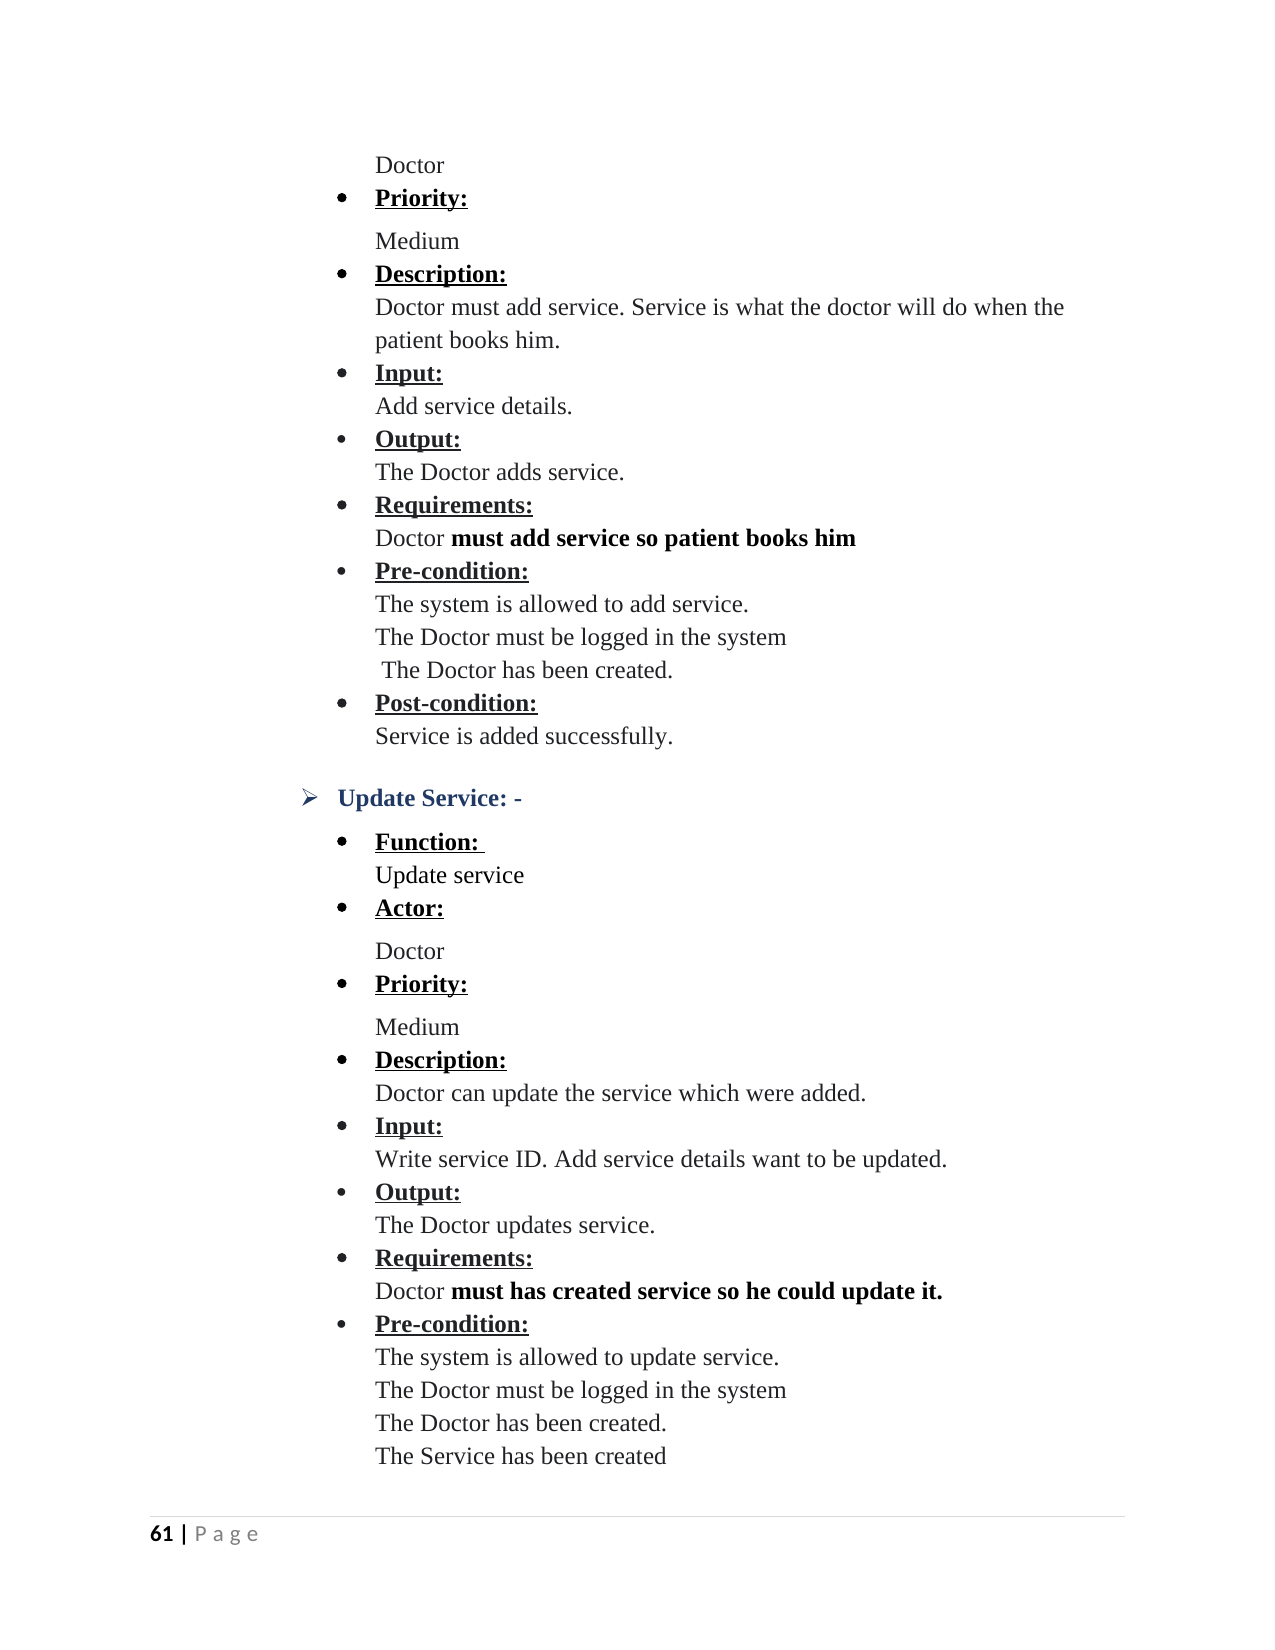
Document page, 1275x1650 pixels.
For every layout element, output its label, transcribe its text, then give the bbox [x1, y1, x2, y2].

text The Service has been created [375, 1441, 1125, 1470]
list Post-condition: [337, 688, 1125, 717]
text The Doctor must be logged in the system [375, 1375, 1125, 1404]
text Write service ID. Add service details want to be updated. [337, 1144, 1125, 1173]
text Medium [337, 226, 1125, 255]
text The system is allowed to add service. [375, 589, 1125, 618]
list Function: [337, 827, 1125, 855]
text The Doctor updates service. [337, 1210, 1125, 1239]
text Doctor [337, 936, 1125, 964]
list Description: [337, 1045, 1125, 1074]
text Doctor must has created service so he could update it. [337, 1276, 1125, 1305]
list Actor: [337, 893, 1125, 921]
text The Doctor must be logged in the system [375, 622, 1125, 651]
text Doctor can update the service which were added. [337, 1078, 1125, 1107]
text The Doctor has been created. [375, 655, 1125, 684]
text Update Service: - [300, 783, 1125, 812]
list Output: [337, 424, 1125, 453]
text The system is allowed to update service. [337, 1342, 1125, 1371]
text The Doctor adds service. [337, 457, 1125, 486]
list Input: [337, 1111, 1125, 1140]
text Doctor must add service so patient books him [337, 523, 1125, 552]
list Description: [337, 259, 1125, 288]
list Pre-condition: [337, 556, 1125, 585]
text Doctor [337, 150, 1125, 179]
list Input: [337, 358, 1125, 387]
text Add service details. [337, 391, 1125, 420]
text Update service [337, 860, 1125, 888]
text The Doctor has been created. [375, 1408, 1125, 1437]
text Medium [337, 1012, 1125, 1041]
list Requirements: [337, 490, 1125, 519]
list Priority: [337, 969, 1125, 998]
text Service is added successfully. [337, 721, 1125, 750]
list Requirements: [337, 1243, 1125, 1272]
list Priority: [337, 183, 1125, 212]
text Doctor must add service. Service is what the doctor will do when the patient books him. [375, 292, 1125, 354]
list Pre-condition: [337, 1309, 1125, 1338]
list Output: [337, 1177, 1125, 1206]
